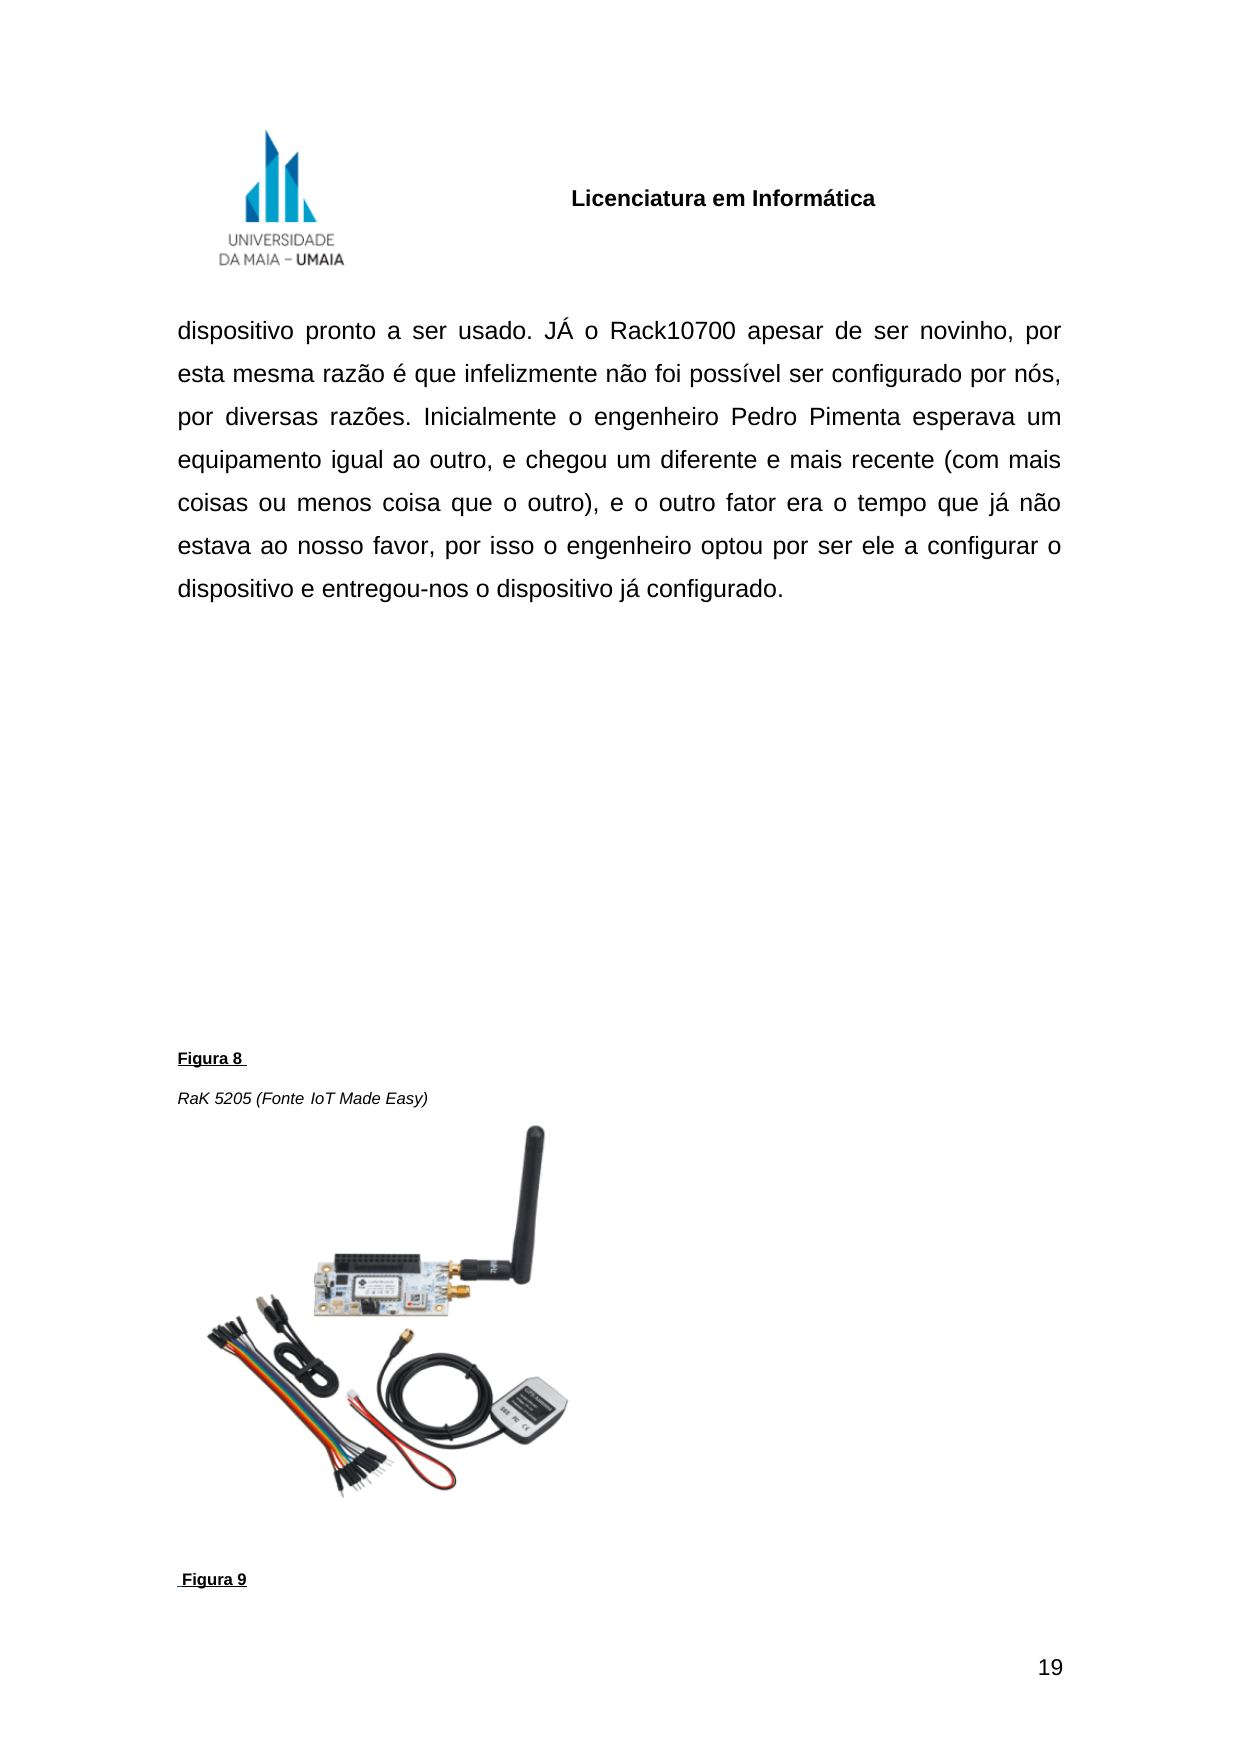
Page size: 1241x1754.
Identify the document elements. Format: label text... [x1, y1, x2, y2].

text Figura 9 [177, 1569, 1063, 1588]
picture [188, 106, 373, 291]
text RaK 5205 (Fonte IoT Made Easy) [177, 1089, 1063, 1108]
picture [177, 1122, 643, 1517]
text Figura 8 [177, 1049, 1063, 1068]
